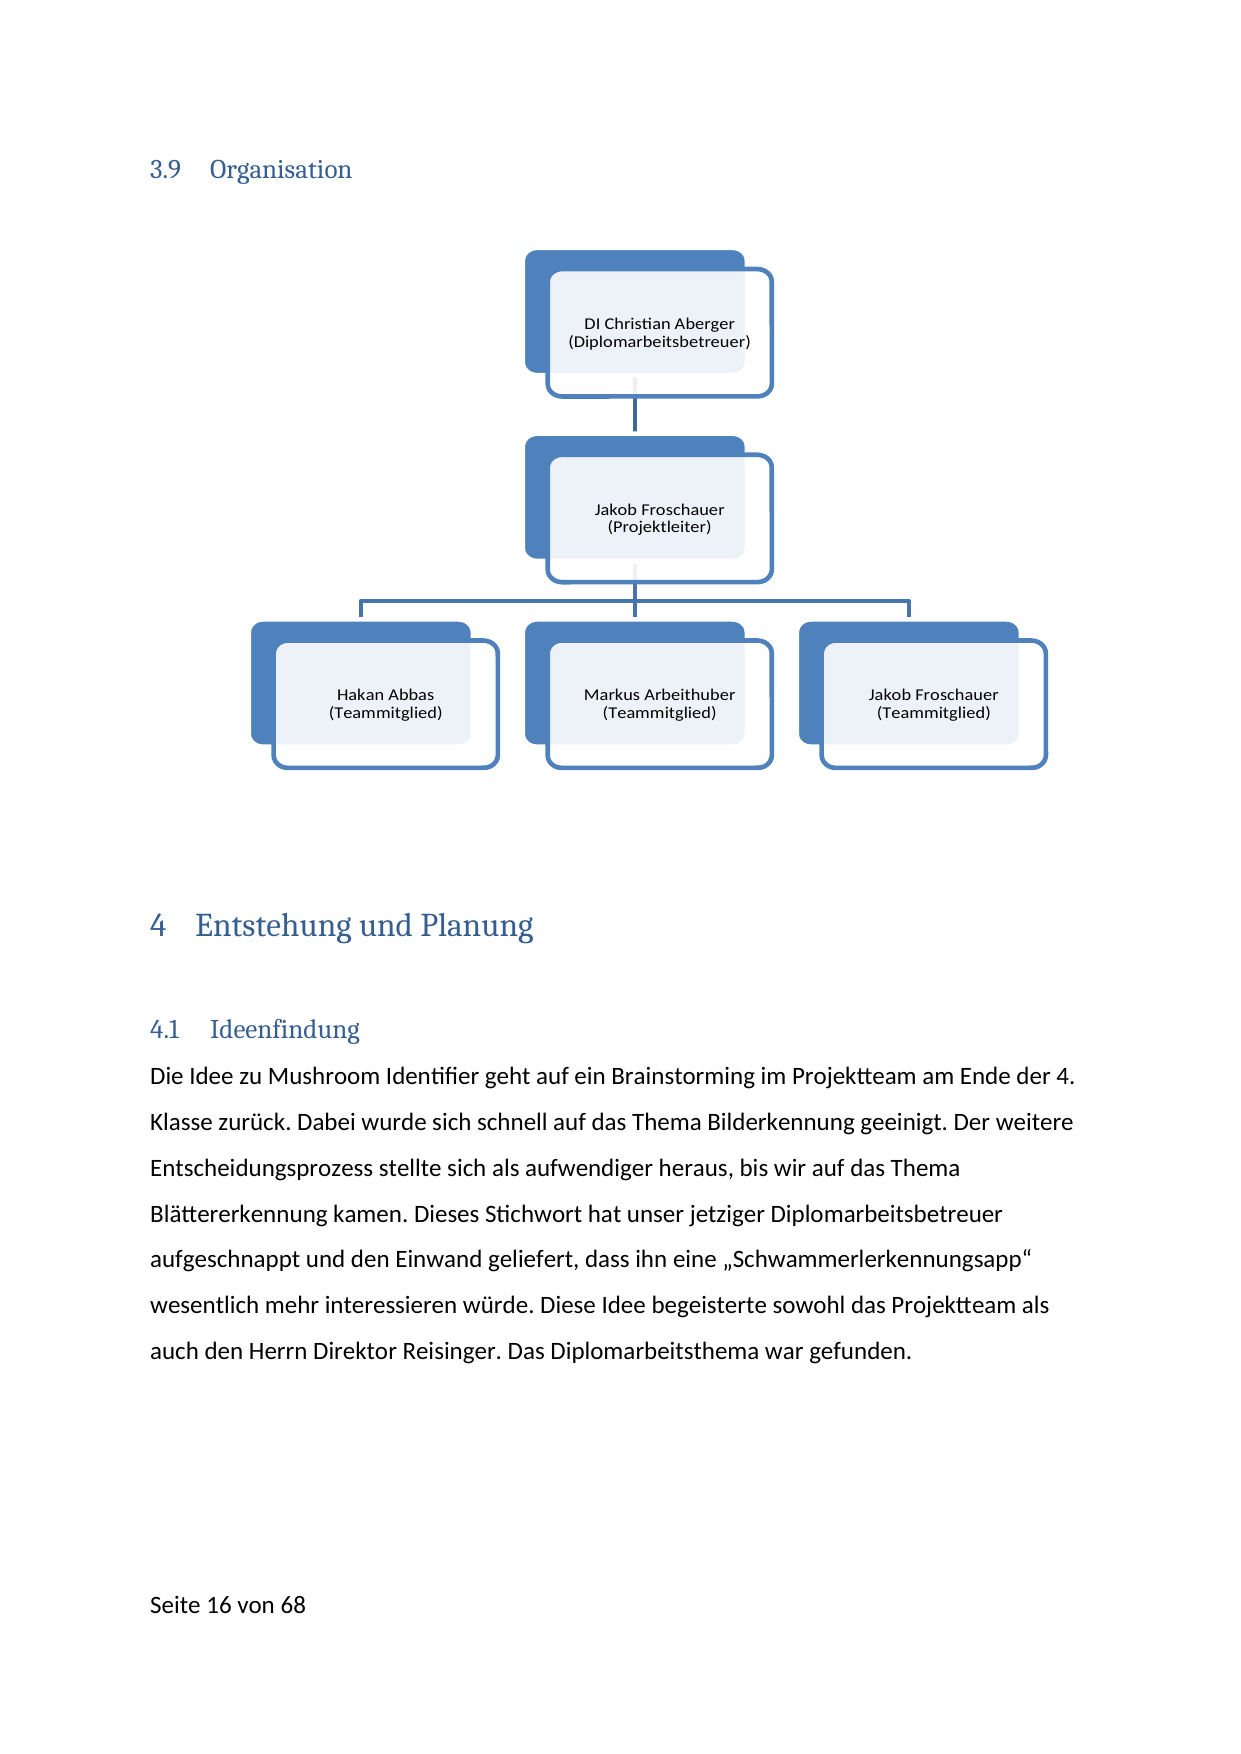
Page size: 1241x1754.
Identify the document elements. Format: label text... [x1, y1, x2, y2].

subtitle Entstehung und Planung [150, 906, 1090, 945]
subtitle Ideenfindung [150, 1014, 1090, 1045]
text Die Idee zu Mushroom Identifier geht auf ein Brainstorming im Projektteam am Ende der 4. Klasse zurück. Dabei wurde sich schnell auf das Thema Bilderkennung geeinigt. Der weitere Entscheidungsprozess stellte sich als aufwendiger heraus, bis wir auf das Thema Blättererkennung kamen. Dieses Stichwort hat unser jetziger Diplomarbeitsbetreuer aufgeschnappt und den Einwand geliefert, dass ihn eine „Schwammerlerkennungsapp“ wesentlich mehr interessieren würde. Diese Idee begeisterte sowohl das Projektteam als auch den Herrn Direktor Reisinger. Das Diplomarbeitsthema war gefunden. [150, 1061, 1090, 1365]
subtitle Organisation [150, 154, 1090, 185]
